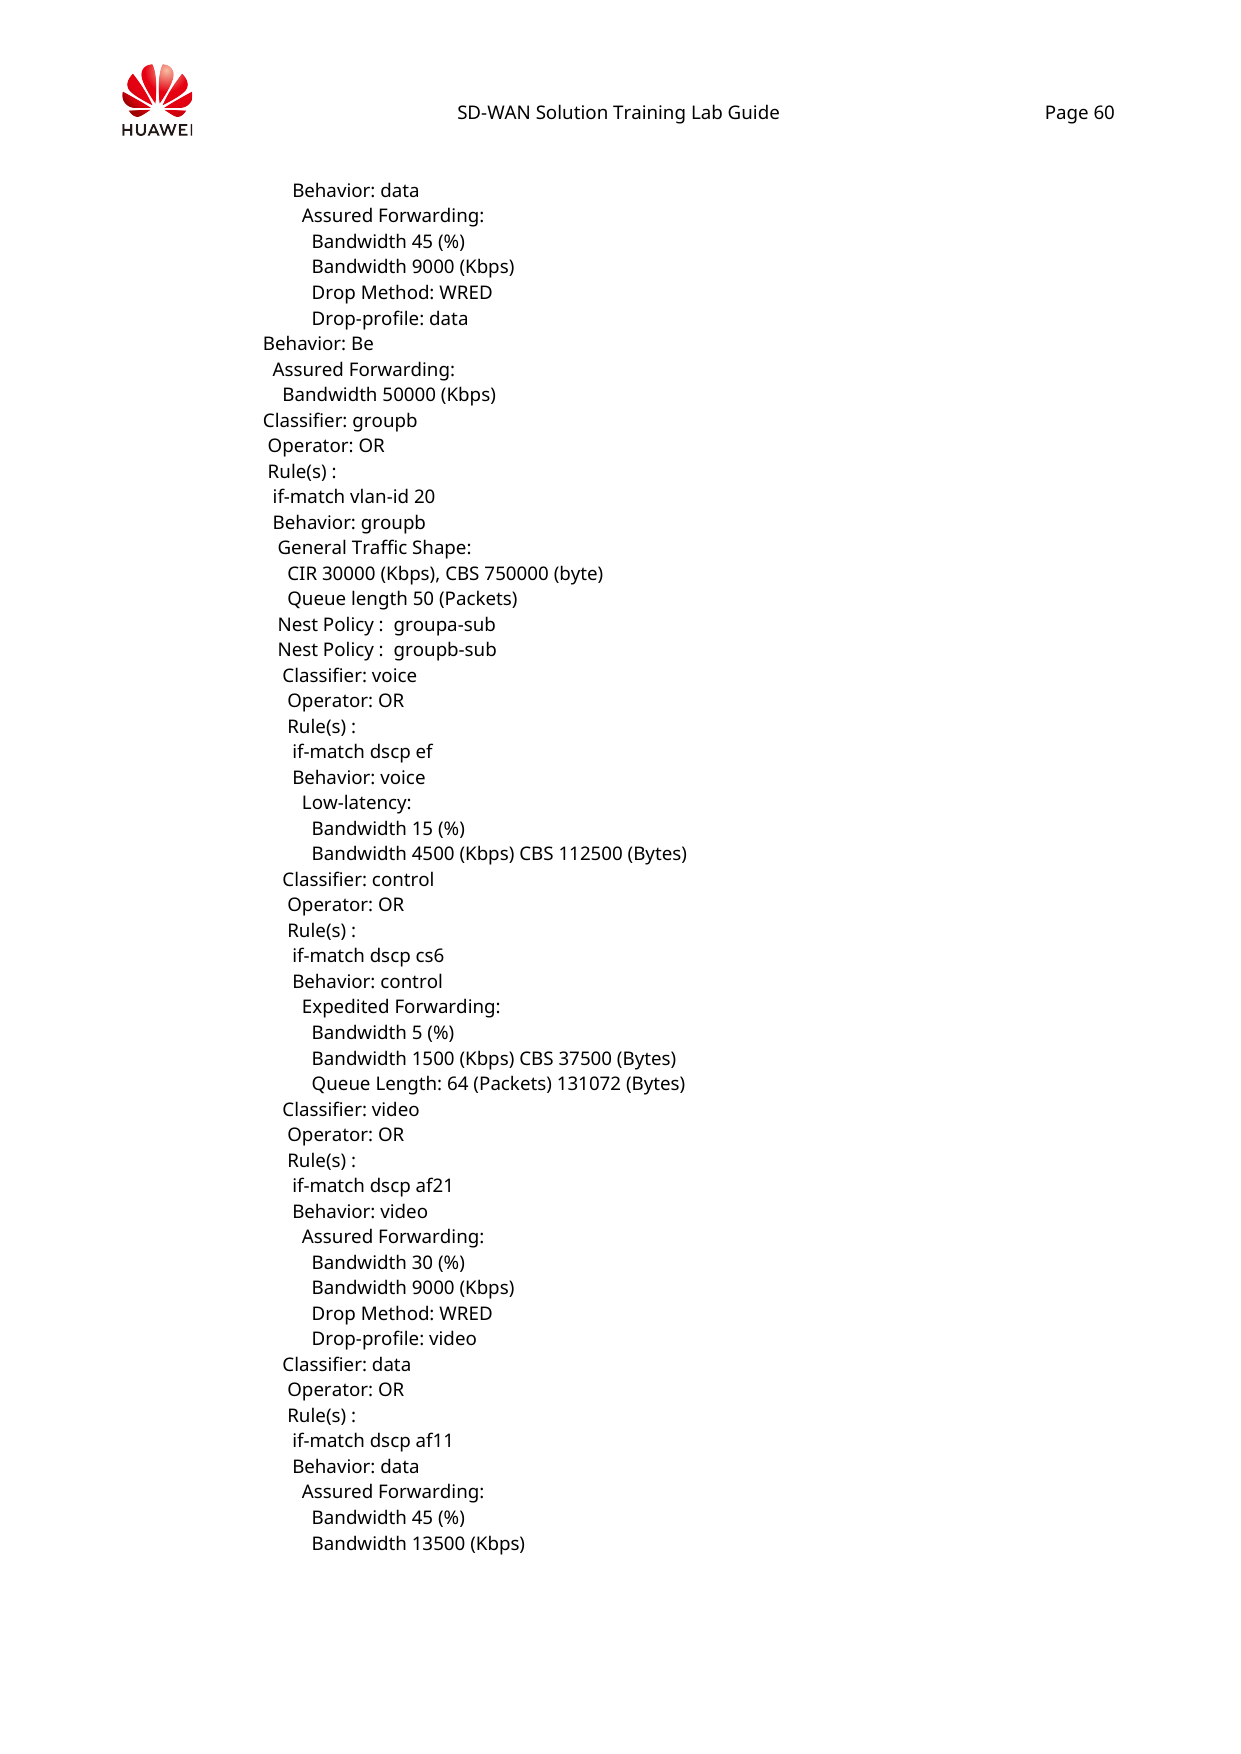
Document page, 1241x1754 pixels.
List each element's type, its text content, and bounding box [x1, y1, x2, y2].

text Operator: OR [248, 1121, 1122, 1147]
text Bandwidth 15 (%) [248, 815, 1122, 841]
text Bandwidth 5 (%) [248, 1019, 1122, 1045]
text Rule(s) : [248, 713, 1122, 739]
text Classifier: video [248, 1096, 1122, 1121]
text Behavior: data [248, 177, 1122, 203]
text Bandwidth 9000 (Kbps) [248, 254, 1122, 279]
text if-match vlan-id 20 [248, 483, 1122, 509]
text Bandwidth 45 (%) [248, 1504, 1122, 1530]
text Classifier: control [248, 866, 1122, 892]
text Low-latency: [248, 790, 1122, 815]
text Rule(s) : [248, 1147, 1122, 1172]
text Assured Forwarding: [248, 1223, 1122, 1249]
text CIR 30000 (Kbps), CBS 750000 (byte) [248, 560, 1122, 586]
text Rule(s) : [248, 917, 1122, 943]
text Behavior: Be [248, 330, 1122, 356]
text Drop Method: WRED [248, 1300, 1122, 1326]
text Nest Policy : groupa-sub [248, 611, 1122, 637]
text Operator: OR [248, 432, 1122, 458]
text Classifier: data [248, 1351, 1122, 1377]
text Behavior: video [248, 1198, 1122, 1223]
text Assured Forwarding: [248, 203, 1122, 228]
text Bandwidth 1500 (Kbps) CBS 37500 (Bytes) [248, 1045, 1122, 1070]
text Behavior: control [248, 968, 1122, 994]
text Bandwidth 50000 (Kbps) [248, 381, 1122, 407]
text Classifier: groupb [248, 407, 1122, 432]
text Assured Forwarding: [248, 1479, 1122, 1504]
text Bandwidth 4500 (Kbps) CBS 112500 (Bytes) [248, 841, 1122, 866]
picture [122, 64, 193, 136]
text Bandwidth 30 (%) [248, 1249, 1122, 1274]
text if-match dscp af11 [248, 1428, 1122, 1453]
text Classifier: voice [248, 662, 1122, 688]
text Assured Forwarding: [248, 356, 1122, 381]
text Rule(s) : [248, 458, 1122, 483]
text General Traffic Shape: [248, 534, 1122, 560]
text Nest Policy : groupb-sub [248, 637, 1122, 662]
text if-match dscp ef [248, 739, 1122, 764]
text Operator: OR [248, 1377, 1122, 1402]
text Operator: OR [248, 892, 1122, 917]
text Queue length 50 (Packets) [248, 586, 1122, 611]
text Behavior: voice [248, 764, 1122, 790]
text Drop-profile: data [248, 305, 1122, 330]
text Bandwidth 13500 (Kbps) [248, 1530, 1122, 1555]
text Drop-profile: video [248, 1326, 1122, 1351]
text Drop Method: WRED [248, 279, 1122, 305]
text Operator: OR [248, 688, 1122, 713]
text if-match dscp af21 [248, 1172, 1122, 1198]
text Queue Length: 64 (Packets) 131072 (Bytes) [248, 1070, 1122, 1096]
text Bandwidth 45 (%) [248, 228, 1122, 254]
text if-match dscp cs6 [248, 943, 1122, 968]
text Behavior: groupb [248, 509, 1122, 534]
text Expedited Forwarding: [248, 994, 1122, 1019]
text Rule(s) : [248, 1402, 1122, 1428]
text Behavior: data [248, 1453, 1122, 1479]
text Bandwidth 9000 (Kbps) [248, 1274, 1122, 1300]
